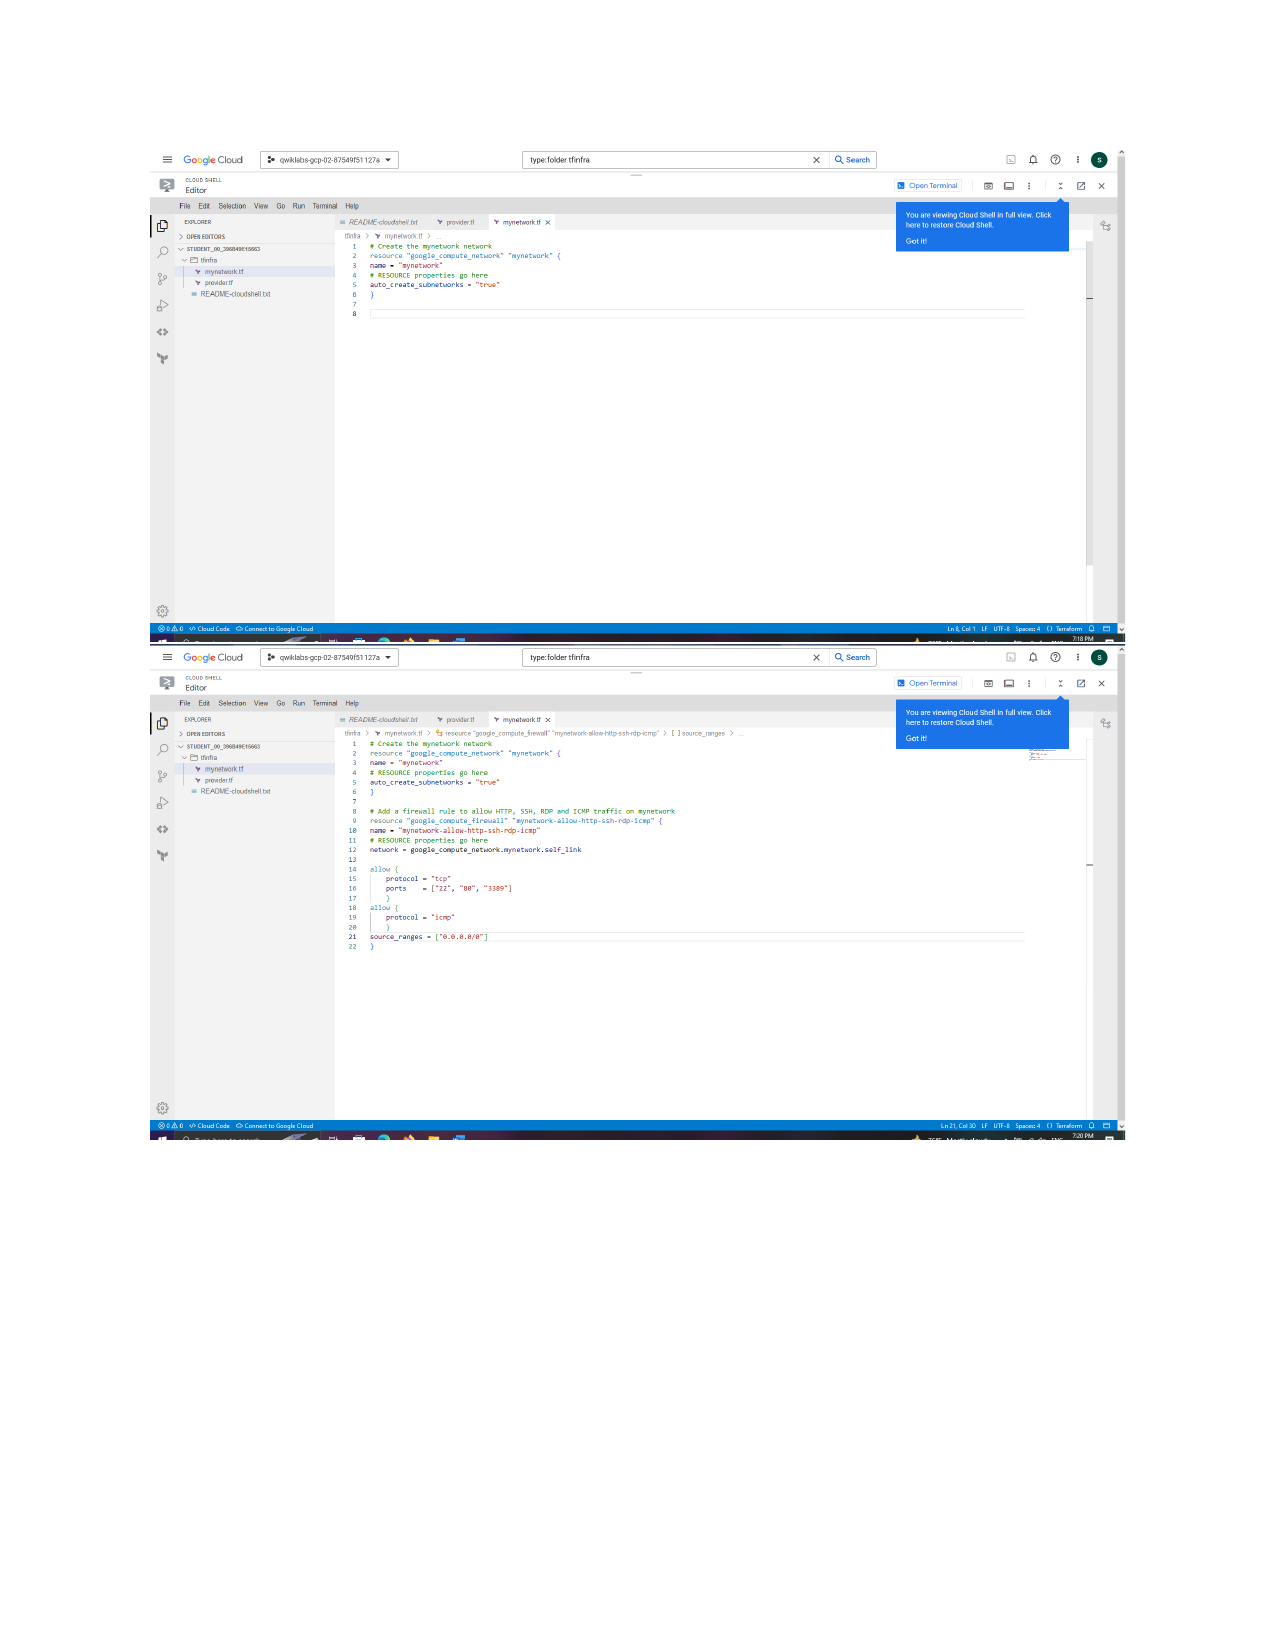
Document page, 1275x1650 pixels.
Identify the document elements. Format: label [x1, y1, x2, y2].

picture [150, 644, 1125, 1140]
picture [150, 150, 1125, 642]
